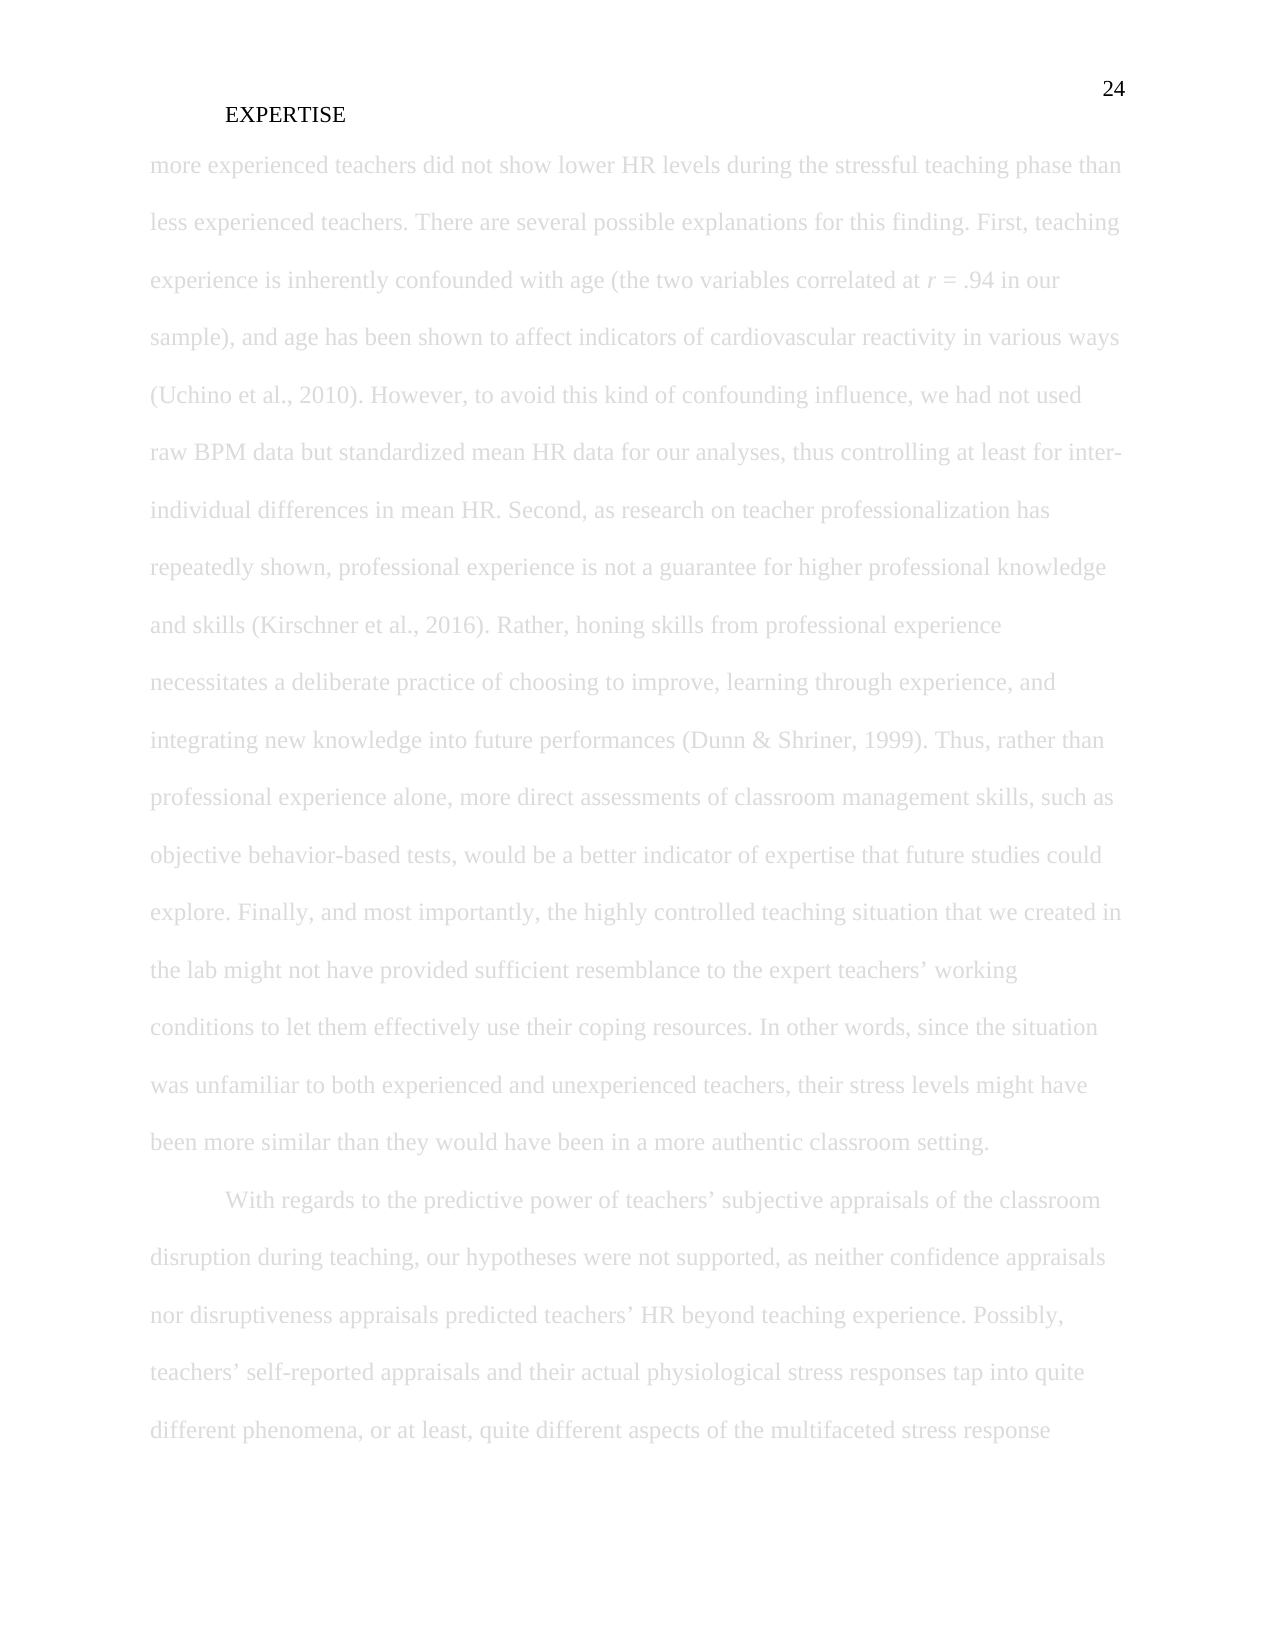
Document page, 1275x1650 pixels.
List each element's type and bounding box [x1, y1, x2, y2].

text [150, 1185, 1125, 1444]
text [150, 150, 1125, 1156]
